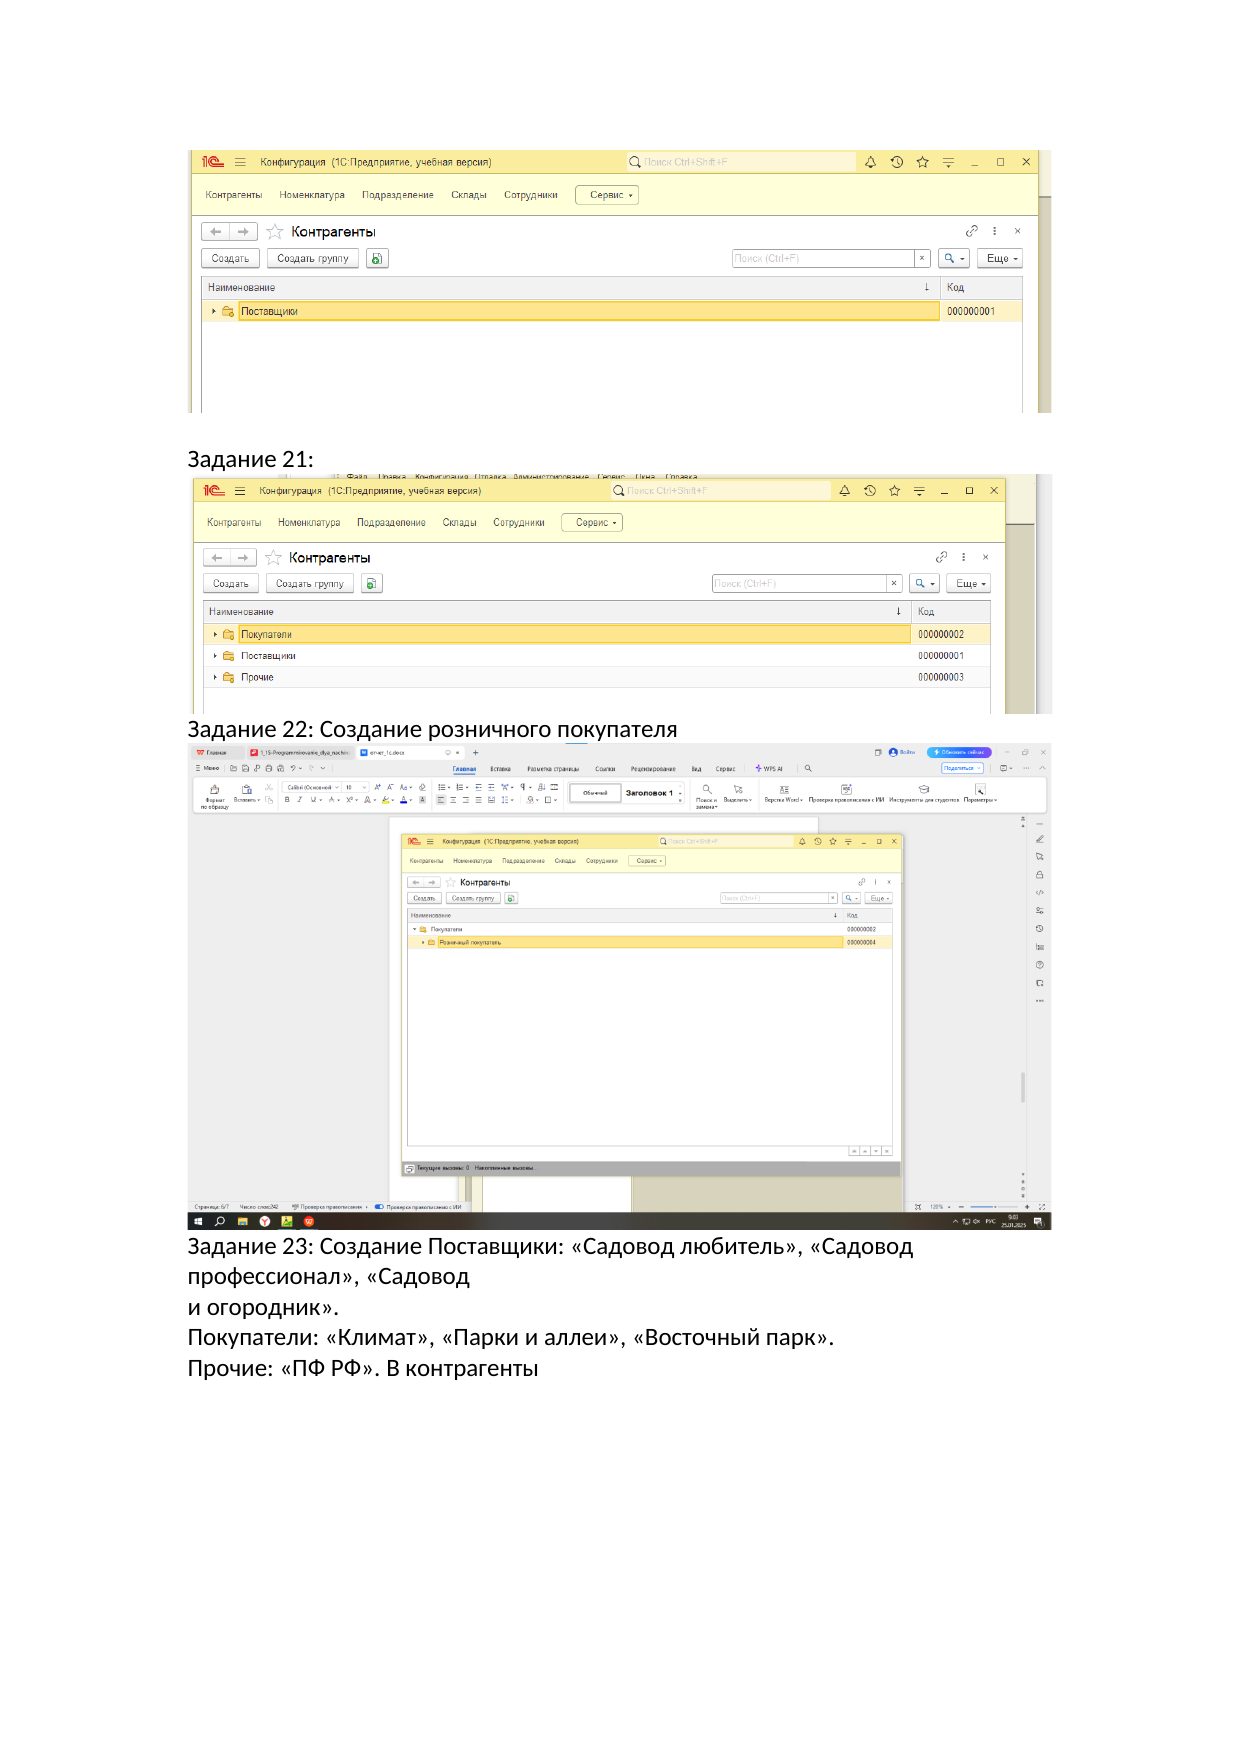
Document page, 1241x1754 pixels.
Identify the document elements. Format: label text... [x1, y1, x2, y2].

text Задание 22: Создание розничного покупателя [187, 714, 1053, 744]
text и огородник». [187, 1291, 1053, 1321]
text Покупатели: «Климат», «Парки и аллеи», «Восточный парк». [187, 1321, 1053, 1352]
picture [187, 150, 1052, 413]
text Задание 23: Создание Поставщики: «Садовод любитель», «Садовод профессионал», «Садовод [187, 1230, 1053, 1291]
picture [187, 743, 1052, 1230]
text Прочие: «ПФ РФ». В контрагенты [187, 1352, 1053, 1382]
text Задание 21: [187, 443, 1053, 474]
picture [187, 474, 1053, 714]
